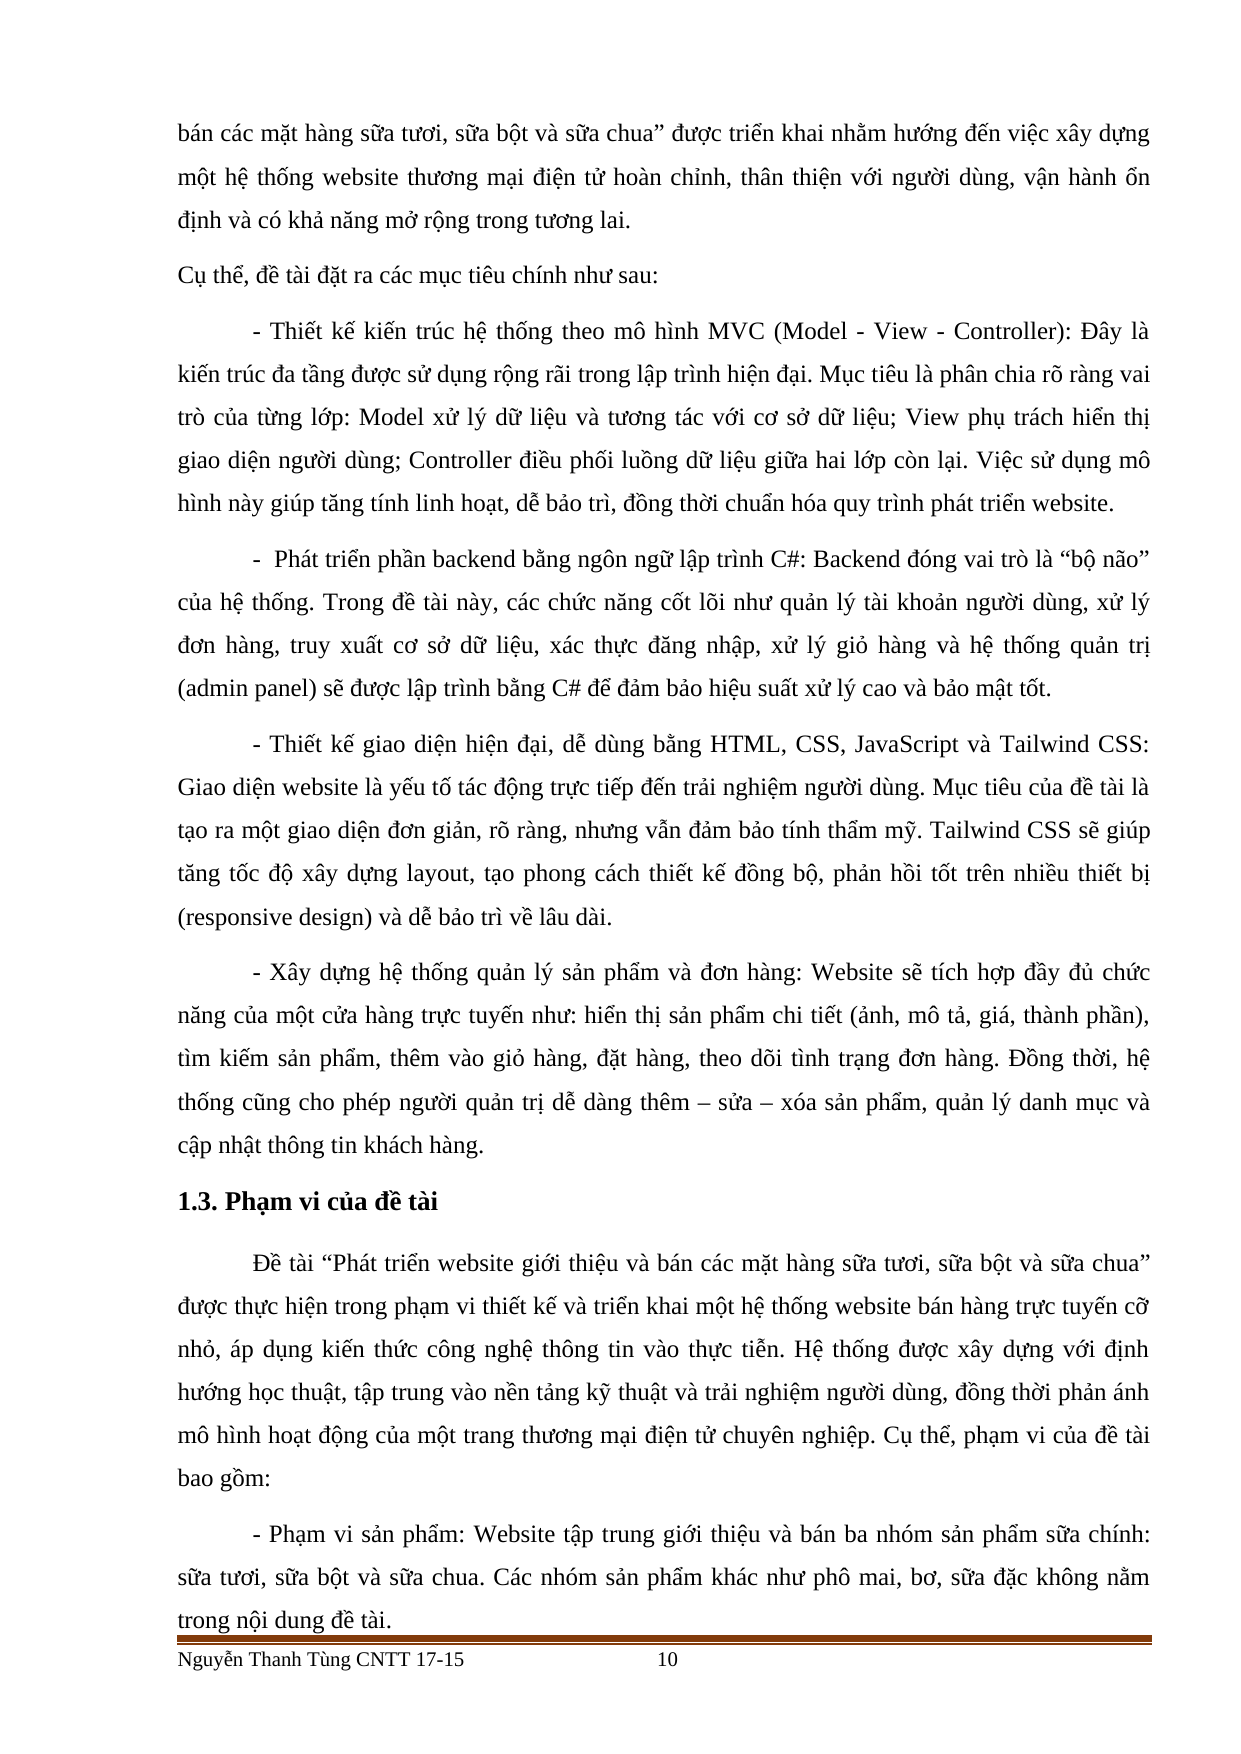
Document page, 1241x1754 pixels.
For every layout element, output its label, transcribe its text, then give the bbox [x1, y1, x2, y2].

subtitle Phạm vi của đề tài [177, 1185, 1152, 1217]
text - Thiết kế kiến trúc hệ thống theo mô hình MVC (Model - View - Controller): Đây là kiến trúc đa tầng được sử dụng rộng rãi trong lập trình hiện đại. Mục tiêu là phân chia rõ ràng vai trò của từng lớp: Model xử lý dữ liệu và tương tác với cơ sở dữ liệu; View phụ trách hiển thị giao diện người dùng; Controller điều phối luồng dữ liệu giữa hai lớp còn lại. Việc sử dụng mô hình này giúp tăng tính linh hoạt, dễ bảo trì, đồng thời chuẩn hóa quy trình phát triển website. [177, 316, 1152, 517]
text Cụ thể, đề tài đặt ra các mục tiêu chính như sau: [177, 260, 1152, 289]
text - Phạm vi sản phẩm: Website tập trung giới thiệu và bán ba nhóm sản phẩm sữa chính: sữa tươi, sữa bột và sữa chua. Các nhóm sản phẩm khác như phô mai, bơ, sữa đặc không nằm trong nội dung đề tài. [177, 1519, 1152, 1634]
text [177, 118, 1152, 233]
text - Xây dựng hệ thống quản lý sản phẩm và đơn hàng: Website sẽ tích hợp đầy đủ chức năng của một cửa hàng trực tuyến như: hiển thị sản phẩm chi tiết (ảnh, mô tả, giá, thành phần), tìm kiếm sản phẩm, thêm vào giỏ hàng, đặt hàng, theo dõi tình trạng đơn hàng. Đồng thời, hệ thống cũng cho phép người quản trị dễ dàng thêm – sửa – xóa sản phẩm, quản lý danh mục và cập nhật thông tin khách hàng. [177, 957, 1152, 1158]
text - Thiết kế giao diện hiện đại, dễ dùng bằng HTML, CSS, JavaScript và Tailwind CSS: Giao diện website là yếu tố tác động trực tiếp đến trải nghiệm người dùng. Mục tiêu của đề tài là tạo ra một giao diện đơn giản, rõ ràng, nhưng vẫn đảm bảo tính thẩm mỹ. Tailwind CSS sẽ giúp tăng tốc độ xây dựng layout, tạo phong cách thiết kế đồng bộ, phản hồi tốt trên nhiều thiết bị (responsive design) và dễ bảo trì về lâu dài. [177, 729, 1152, 930]
text - Phát triển phần backend bằng ngôn ngữ lập trình C#: Backend đóng vai trò là “bộ não” của hệ thống. Trong đề tài này, các chức năng cốt lõi như quản lý tài khoản người dùng, xử lý đơn hàng, truy xuất cơ sở dữ liệu, xác thực đăng nhập, xử lý giỏ hàng và hệ thống quản trị (admin panel) sẽ được lập trình bằng C# để đảm bảo hiệu suất xử lý cao và bảo mật tốt. [177, 544, 1152, 702]
text Đề tài “Phát triển website giới thiệu và bán các mặt hàng sữa tươi, sữa bột và sữa chua” được thực hiện trong phạm vi thiết kế và triển khai một hệ thống website bán hàng trực tuyến cỡ nhỏ, áp dụng kiến thức công nghệ thông tin vào thực tiễn. Hệ thống được xây dựng với định hướng học thuật, tập trung vào nền tảng kỹ thuật và trải nghiệm người dùng, đồng thời phản ánh mô hình hoạt động của một trang thương mại điện tử chuyên nghiệp. Cụ thể, phạm vi của đề tài bao gồm: [177, 1248, 1152, 1492]
